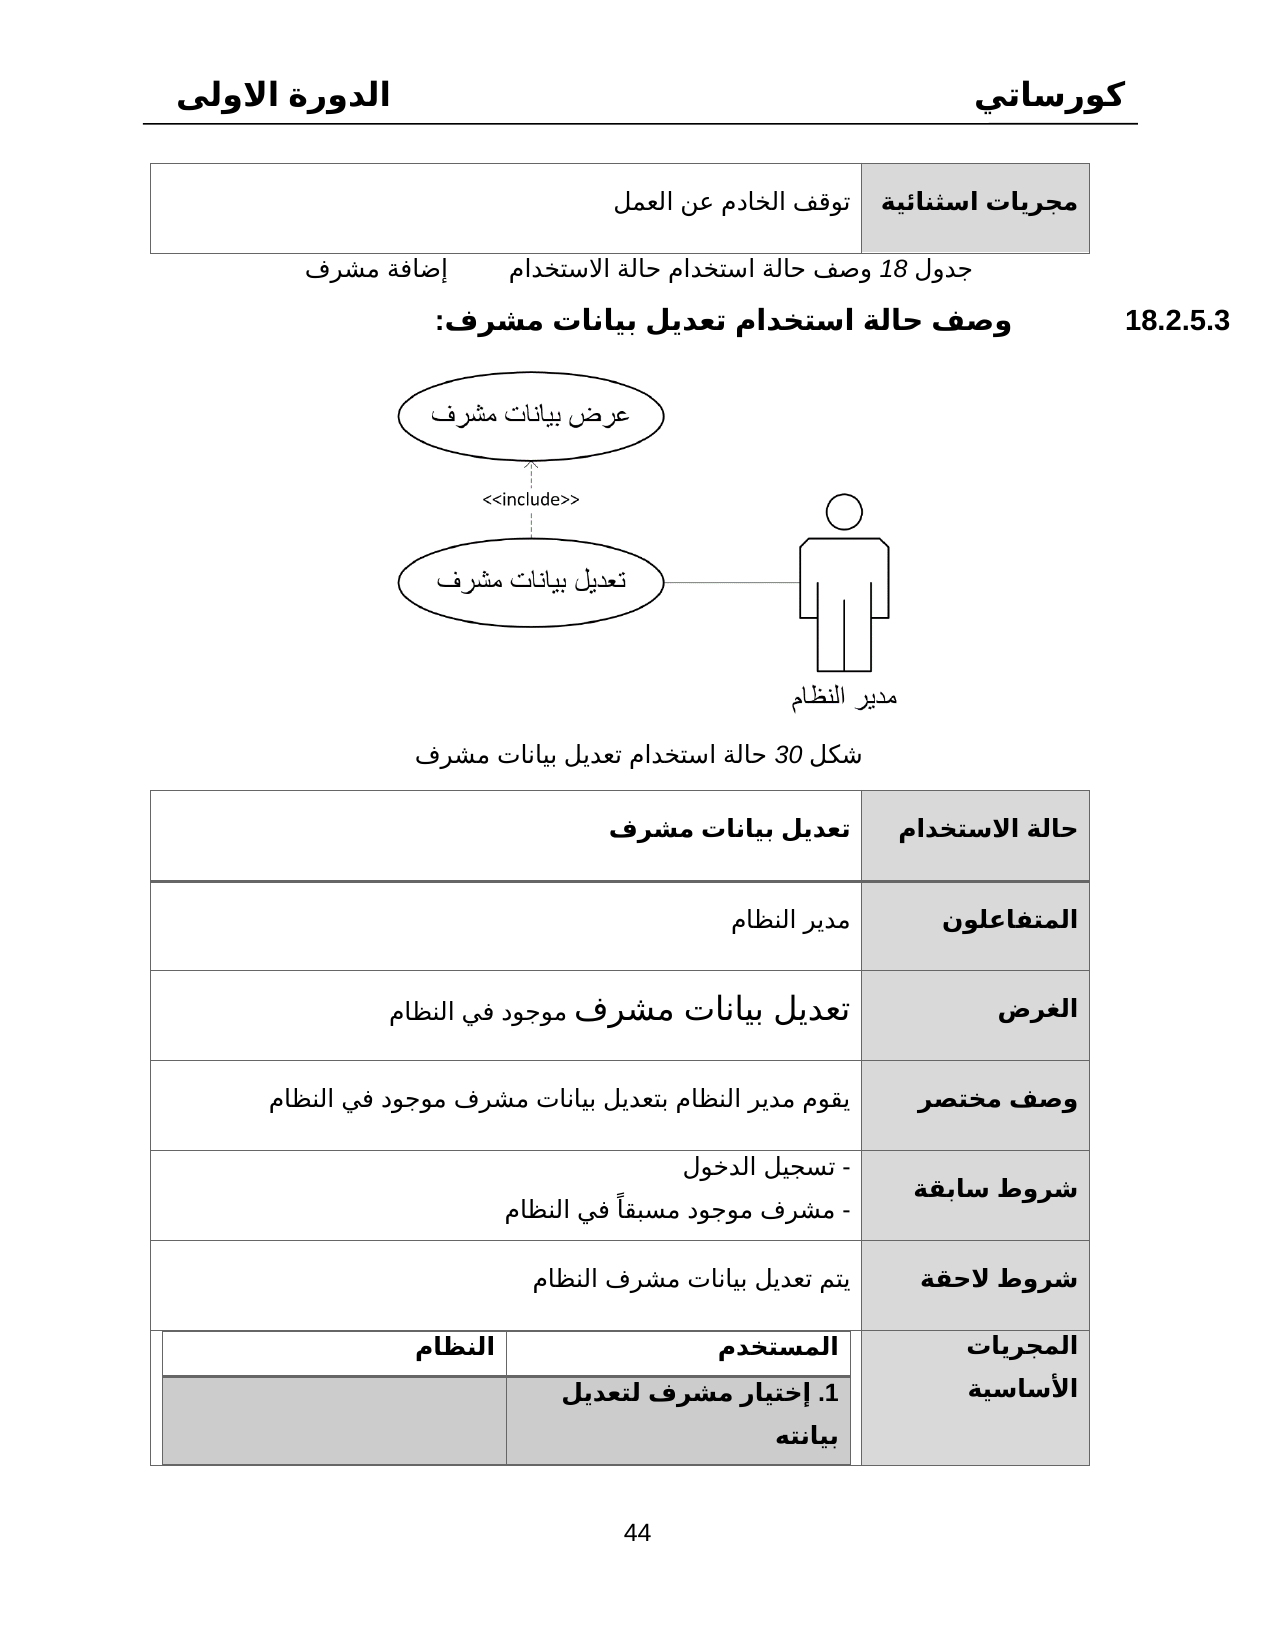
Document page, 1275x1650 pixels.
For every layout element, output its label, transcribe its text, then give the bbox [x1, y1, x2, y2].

table_cell - تسجيل الدخول - مشرف موجود مسبقاً في النظام [151, 1151, 861, 1240]
table_cell شروط سابقة [862, 1151, 1089, 1240]
table_cell [163, 1332, 506, 1375]
table_cell [151, 1331, 162, 1465]
table_cell الغرض [862, 971, 1089, 1060]
table_cell [507, 1332, 850, 1375]
table_cell المتفاعلون [862, 883, 1089, 970]
table_cell يقوم مدير النظام بتعديل بيانات مشرف موجود في النظام [151, 1061, 861, 1150]
table_cell توقف الخادم عن العمل [151, 164, 861, 252]
table_header تعديل بيانات مشرف [151, 791, 861, 880]
text شكل حالة استخدام تعديل بيانات مشرف [150, 740, 1125, 769]
table_header حالة الاستخدام [862, 791, 1089, 880]
picture [362, 353, 913, 726]
subtitle وصف حالة استخدام تعديل بيانات مشرف: [150, 303, 1125, 337]
table_cell شروط لاحقة [862, 1241, 1089, 1330]
table_cell المجريات الأساسية [862, 1331, 1089, 1465]
table_cell تعديل بيانات مشرف موجود في النظام [151, 971, 861, 1060]
text جدول وصف حالة استخدام حالة الاستخدام إضافة مشرف [150, 253, 1125, 282]
table_cell وصف مختصر [862, 1061, 1089, 1150]
table_cell يتم تعديل بيانات مشرف النظام [151, 1241, 861, 1330]
table_cell مجريات اسثنائية [862, 164, 1089, 252]
table_cell [851, 1331, 861, 1465]
table_cell مدير النظام [151, 883, 861, 970]
